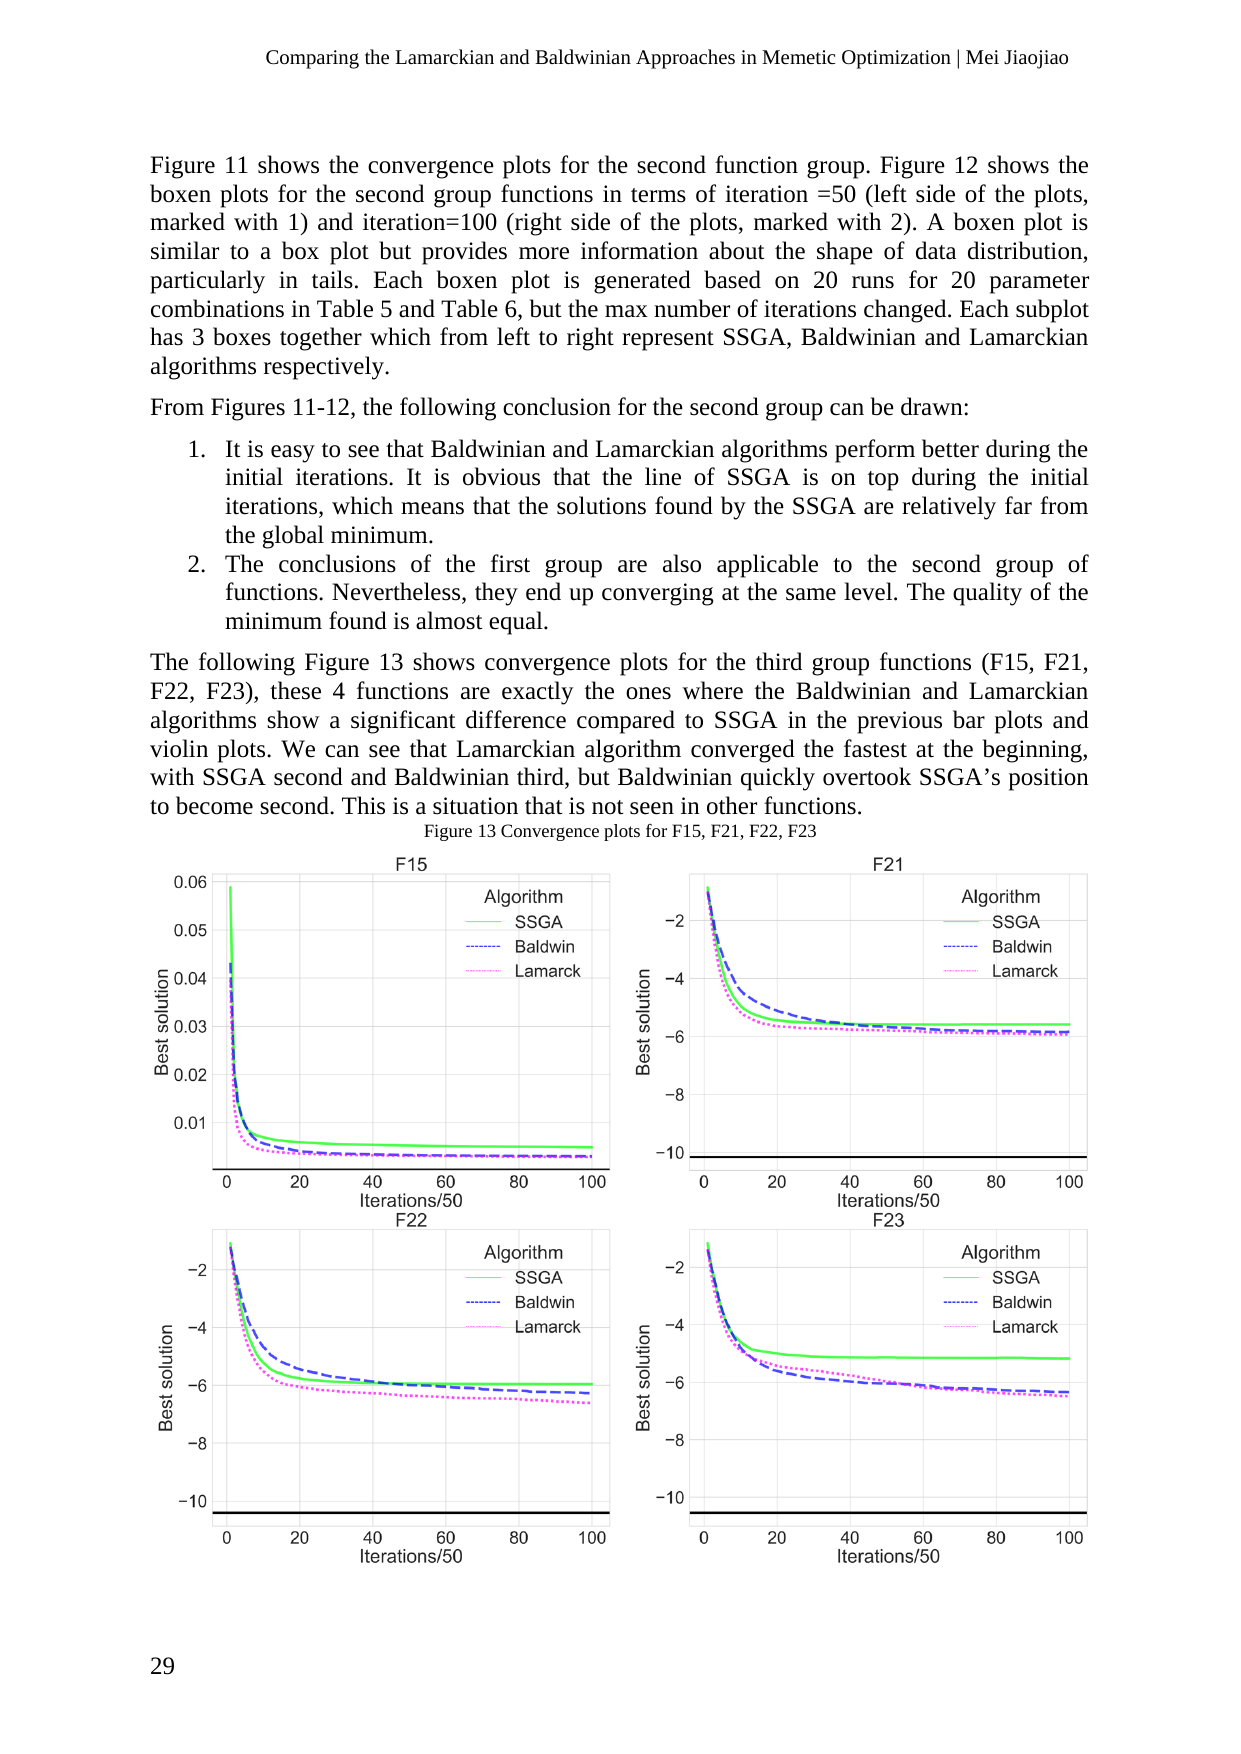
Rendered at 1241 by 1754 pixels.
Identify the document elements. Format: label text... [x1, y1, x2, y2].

text Figure 11 shows the convergence plots for the second function group. Figure 12 shows the boxen plots for the second group functions in terms of iteration =50 (left side of the plots, marked with 1) and iteration=100 (right side of the plots, marked with 2). A boxen plot is similar to a box plot but provides more information about the shape of data distribution, particularly in tails. Each boxen plot is generated based on 20 runs for 20 parameter combinations in Table 5 and Table 6, but the max number of iterations changed. Each subplot has 3 boxes together which from left to right represent SSGA, Baldwinian and Lamarckian algorithms respectively. [150, 150, 1090, 380]
picture [150, 854, 1091, 1570]
text From Figures 11-12, the following conclusion for the second group can be drawn: [150, 392, 1090, 421]
text The following Figure 13 shows convergence plots for the third group functions (F15, F21, F22, F23), these 4 functions are exactly the ones where the Baldwinian and Lamarckian algorithms show a significant difference compared to SSGA in the previous bar plots and violin plots. We can see that Lamarckian algorithm converged the fastest at the beginning, with SSGA second and Baldwinian third, but Baldwinian quickly overtook SSGA’s position to become second. This is a situation that is not seen in other functions. [150, 647, 1090, 820]
list It is easy to see that Baldwinian and Lamarckian algorithms perform better during the initial iterations. It is obvious that the line of SSGA is on top during the initial iterations, which means that the solutions found by the SSGA are relatively far from the global minimum. [187, 434, 1090, 549]
list The conclusions of the first group are also applicable to the second group of functions. Nevertheless, they end up converging at the same level. The quality of the minimum found is almost equal. [187, 549, 1090, 635]
